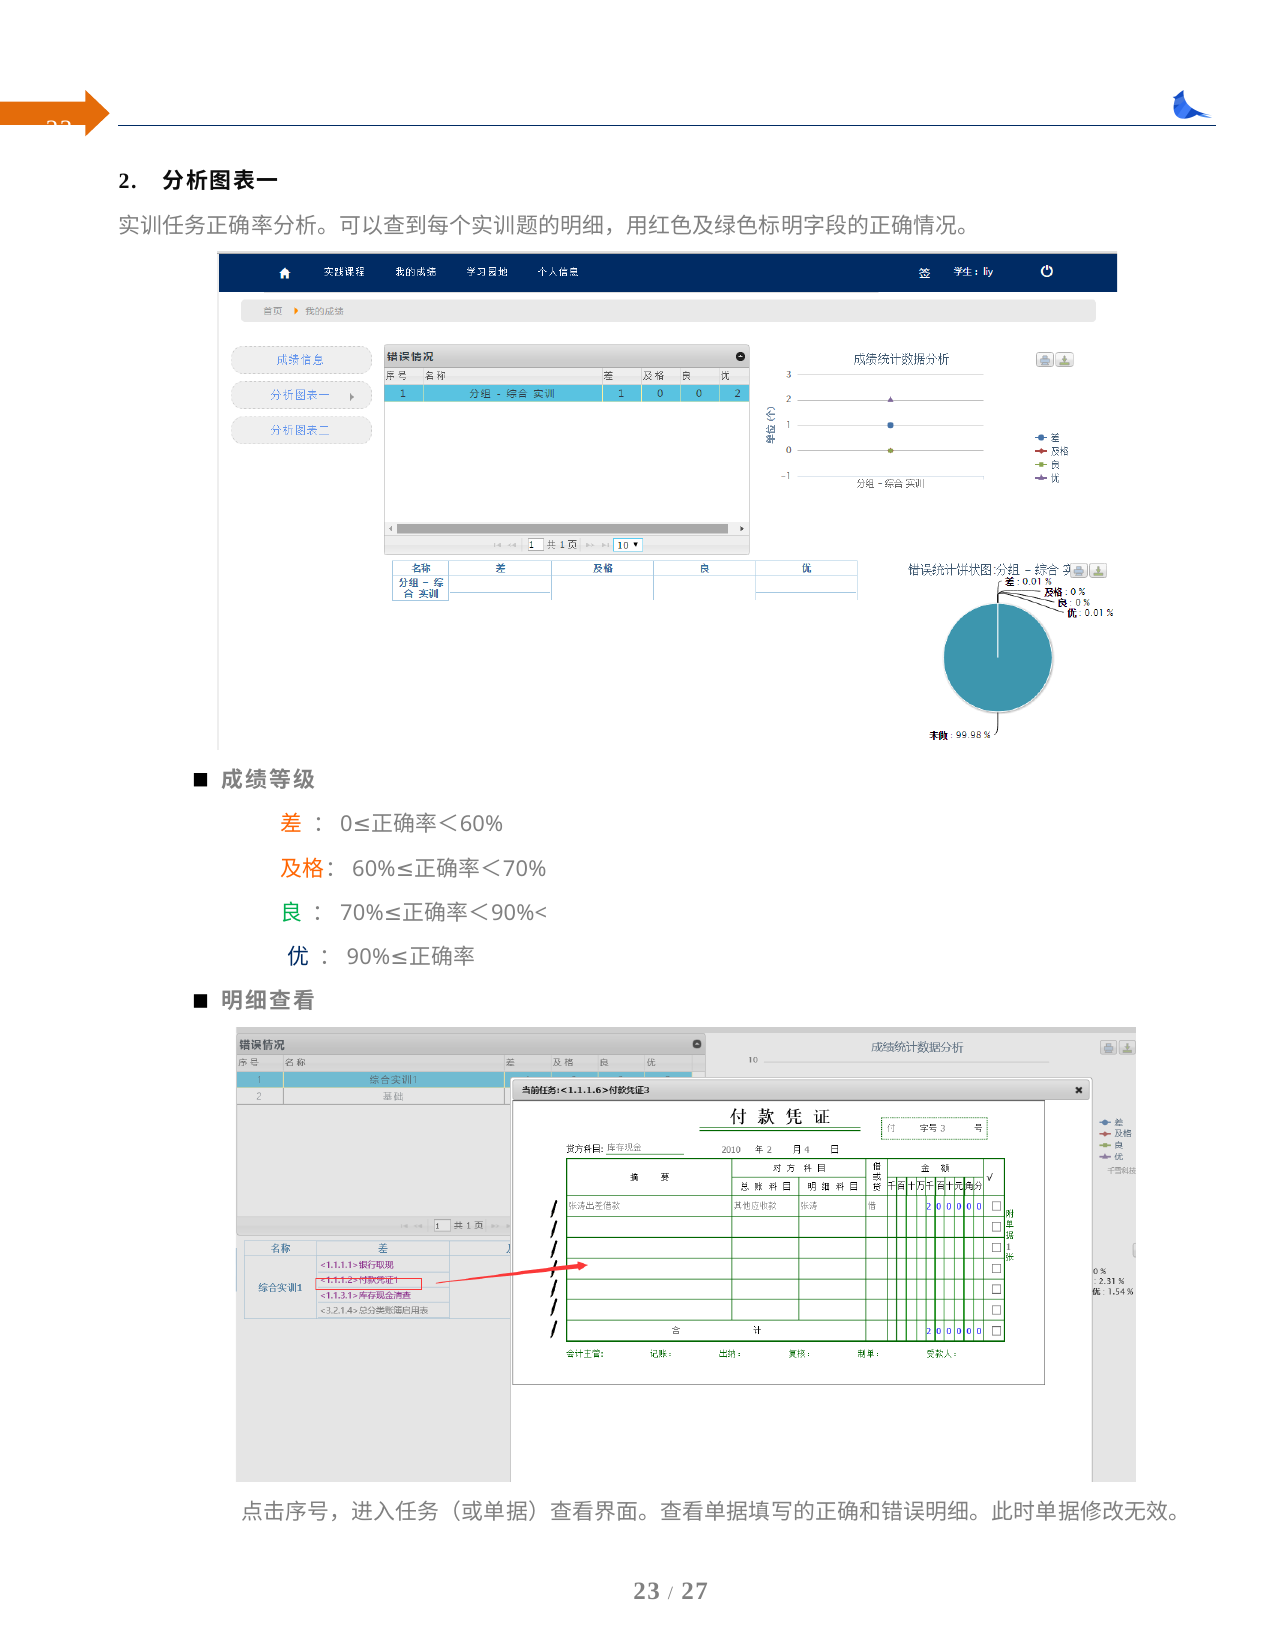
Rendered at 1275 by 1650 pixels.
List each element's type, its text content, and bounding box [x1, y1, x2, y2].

list 优 ： 90%≤正确率 [287, 939, 1216, 971]
list 成绩等级 [192, 762, 1216, 794]
picture [1168, 87, 1217, 123]
text 良 ： 70%≤正确率＜90%< [118, 895, 1216, 927]
text 点击序号，进入任务（或单据）查看界面。查看单据填写的正确和错误明细。此时单据修改无效。 [118, 1494, 1216, 1526]
picture [235, 1027, 1136, 1482]
text 实训任务正确率分析。可以查到每个实训题的明细，用红色及绿色标明字段的正确情况。 [118, 208, 1216, 239]
list 明细查看 [192, 983, 1216, 1015]
picture [217, 251, 1118, 750]
list 分析图表一 [118, 163, 1216, 195]
text 及格： 60%≤正确率＜70% [118, 851, 1216, 882]
text 差 ： 0≤正确率＜60% [118, 806, 1216, 838]
